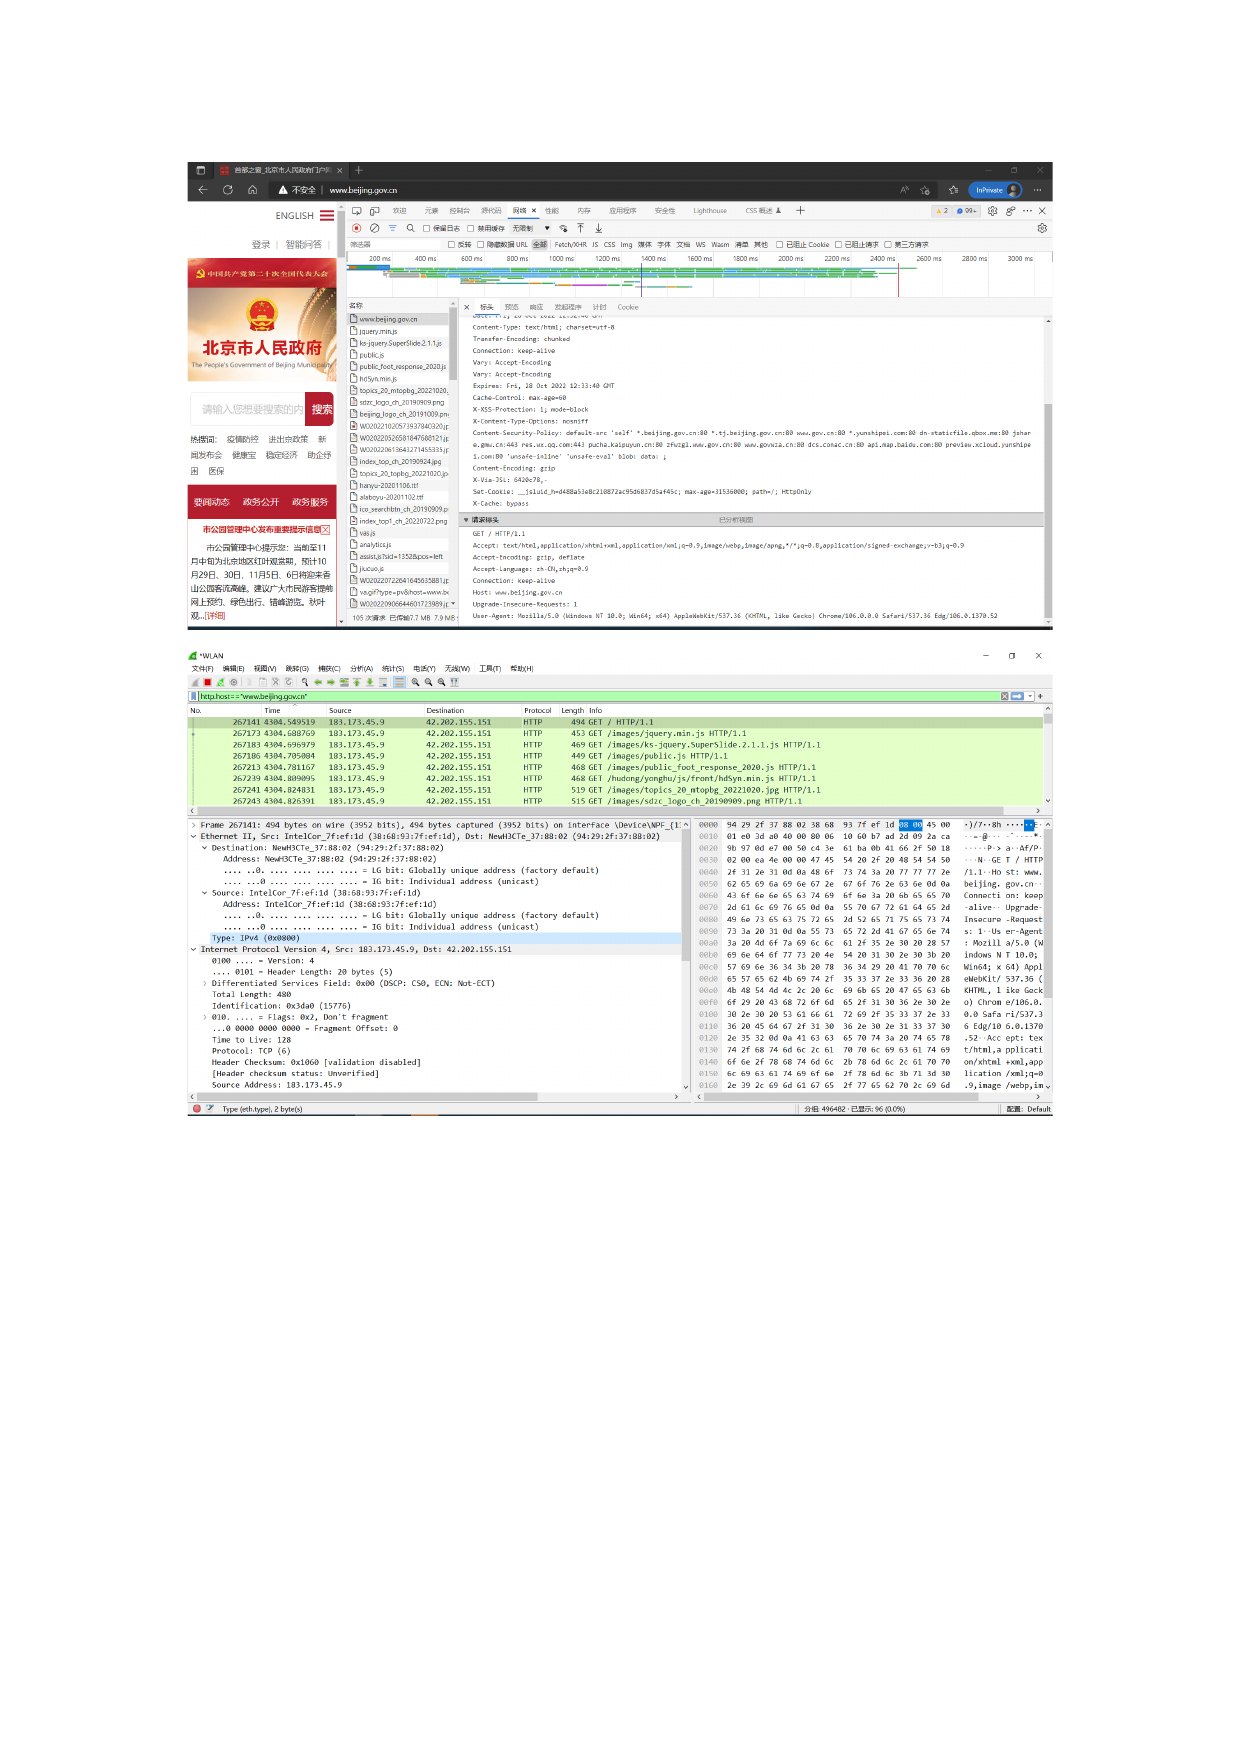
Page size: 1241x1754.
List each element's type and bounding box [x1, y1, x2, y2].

picture [187, 649, 1053, 1116]
picture [187, 162, 1053, 630]
